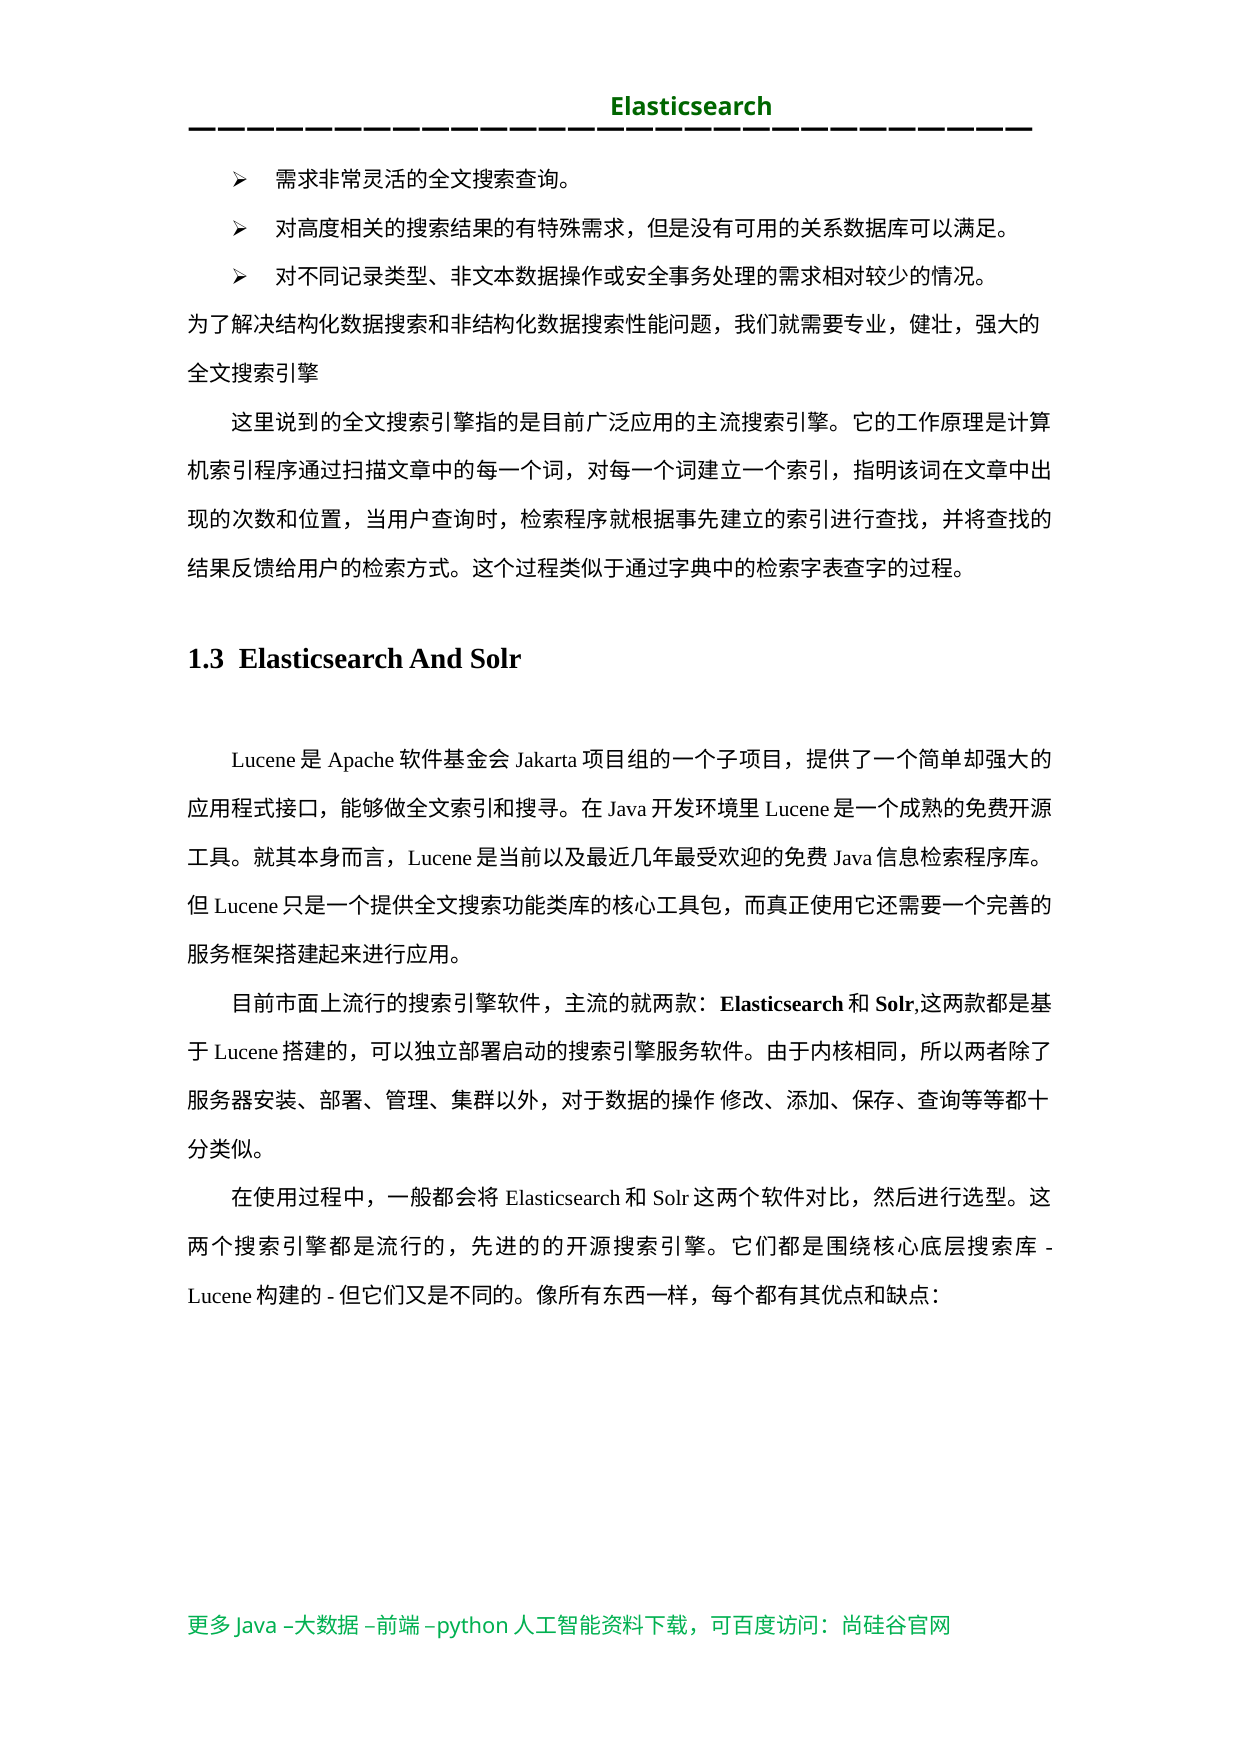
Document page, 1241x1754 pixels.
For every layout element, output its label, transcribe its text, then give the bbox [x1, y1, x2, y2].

list 需求非常灵活的全文搜索查询。 [231, 162, 1053, 194]
subtitle Elasticsearch And Solr [187, 626, 1053, 691]
text 这里说到的全文搜索引擎指的是目前广泛应用的主流搜索引擎。它的工作原理是计算机索引程序通过扫描文章中的每一个词，对每一个词建立一个索引，指明该词在文章中出现的次数和位置，当用户查询时，检索程序就根据事先建立的索引进行查找，并将查找的结果反馈给用户的检索方式。这个过程类似于通过字典中的检索字表查字的过程。 [187, 404, 1053, 583]
list 对不同记录类型、非文本数据操作或安全事务处理的需求相对较少的情况。 [231, 259, 1053, 291]
text 为了解决结构化数据搜索和非结构化数据搜索性能问题，我们就需要专业，健壮，强大的全文搜索引擎 [187, 307, 1053, 388]
text 在使用过程中，一般都会将Elasticsearch和Solr这两个软件对比，然后进行选型。这两个搜索引擎都是流行的，先进的的开源搜索引擎。它们都是围绕核心底层搜索库 - Lucene构建的 - 但它们又是不同的。像所有东西一样，每个都有其优点和缺点： [187, 1180, 1053, 1310]
text 目前市面上流行的搜索引擎软件，主流的就两款：Elasticsearch和Solr,这两款都是基于Lucene搭建的，可以独立部署启动的搜索引擎服务软件。由于内核相同，所以两者除了服务器安装、部署、管理、集群以外，对于数据的操作 修改、添加、保存、查询等等都十分类似。 [187, 985, 1053, 1164]
list 对高度相关的搜索结果的有特殊需求，但是没有可用的关系数据库可以满足。 [231, 210, 1053, 243]
text Lucene是Apache软件基金会Jakarta项目组的一个子项目，提供了一个简单却强大的应用程式接口，能够做全文索引和搜寻。在Java开发环境里Lucene是一个成熟的免费开源工具。就其本身而言，Lucene是当前以及最近几年最受欢迎的免费Java信息检索程序库。但Lucene只是一个提供全文搜索功能类库的核心工具包，而真正使用它还需要一个完善的服务框架搭建起来进行应用。 [187, 742, 1053, 969]
